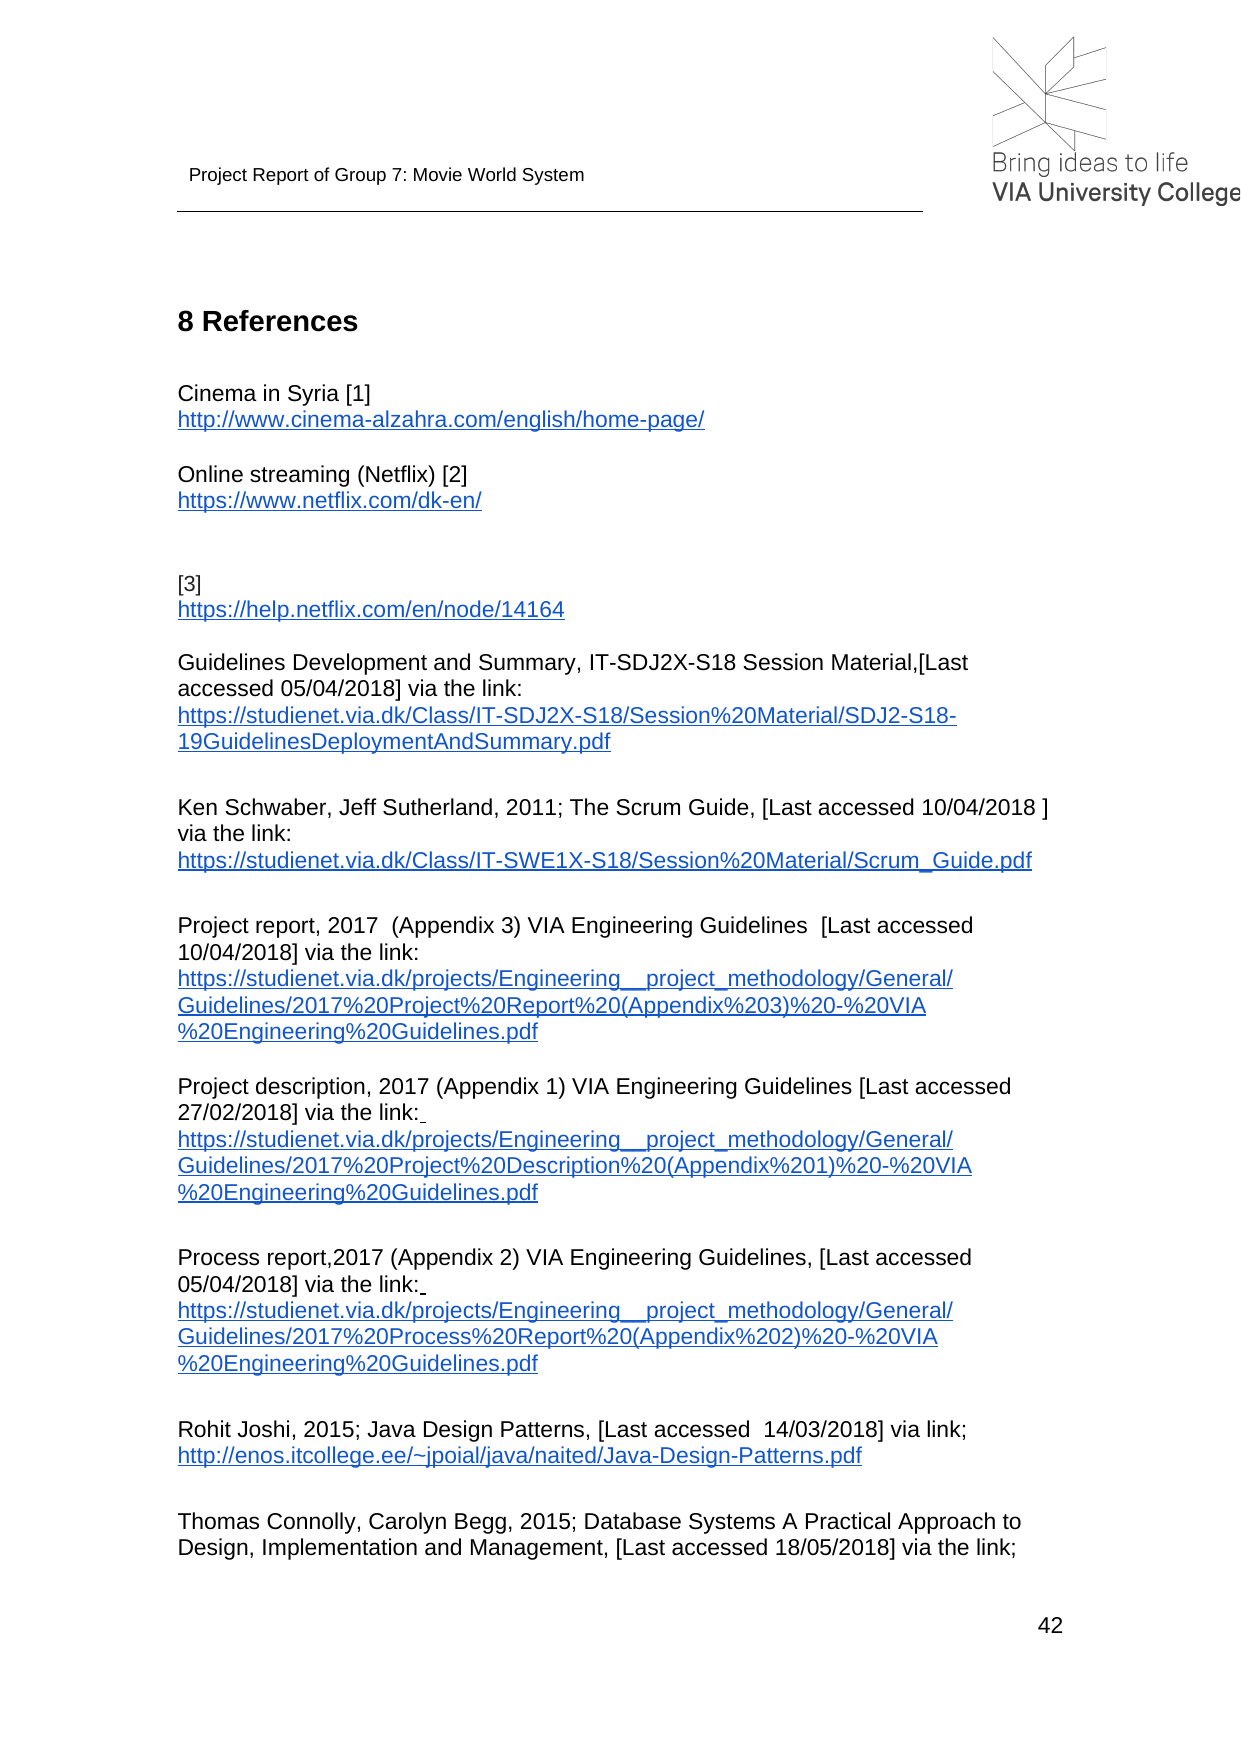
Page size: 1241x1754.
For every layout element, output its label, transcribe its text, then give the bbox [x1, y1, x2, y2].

text [3] [177, 571, 1063, 596]
text https://www.netflix.com/dk-en/ [177, 487, 1063, 514]
text https://help.netflix.com/en/node/14164 [177, 596, 1063, 623]
subtitle 8 References [177, 304, 1063, 338]
picture [991, 36, 1241, 206]
text Rohit Joshi, 2015; Java Design Patterns, [Last accessed 14/03/2018] via link; http://enos.itcollege.ee/~jpoial/java/naited/Java-Design-Patterns.pdf [177, 1416, 1063, 1468]
text Ken Schwaber, Jeff Sutherland, 2011; The Scrum Guide, [Last accessed 10/04/2018 ] via the link: https://studienet.via.dk/Class/IT-SWE1X-S18/Session%20Material/Scrum_Guide.pdf [177, 794, 1063, 873]
text Thomas Connolly, Carolyn Begg, 2015; Database Systems A Practical Approach to Design, Implementation and Management, [Last accessed 18/05/2018] via the link; [177, 1508, 1063, 1560]
text Guidelines Development and Summary, IT-SDJ2X-S18 Session Material,[Last accessed 05/04/2018] via the link: https://studienet.via.dk/Class/IT-SDJ2X-S18/Session%20Material/SDJ2-S18-19GuidelinesDeploymentAndSummary.pdf [177, 649, 1063, 754]
text Online streaming (Netflix) [2] [177, 461, 1063, 487]
text Cinema in Syria [1] [177, 379, 1063, 406]
text Project description, 2017 (Appendix 1) VIA Engineering Guidelines [Last accessed 27/02/2018] via the link: https://studienet.via.dk/projects/Engineering__project_methodology/General/Guidelines/2017%20Project%20Description%20(Appendix%201)%20-%20VIA%20Engineering%20Guidelines.pdf [177, 1073, 1063, 1205]
text Project report, 2017 (Appendix 3) VIA Engineering Guidelines [Last accessed 10/04/2018] via the link: https://studienet.via.dk/projects/Engineering__project_methodology/General/Guidelines/2017%20Project%20Report%20(Appendix%203)%20-%20VIA%20Engineering%20Guidelines.pdf [177, 912, 1063, 1044]
text Process report,2017 (Appendix 2) VIA Engineering Guidelines, [Last accessed 05/04/2018] via the link: https://studienet.via.dk/projects/Engineering__project_methodology/General/Guidelines/2017%20Process%20Report%20(Appendix%202)%20-%20VIA%20Engineering%20Guidelines.pdf [177, 1244, 1063, 1376]
text http://www.cinema-alzahra.com/english/home-page/ [177, 406, 1063, 432]
